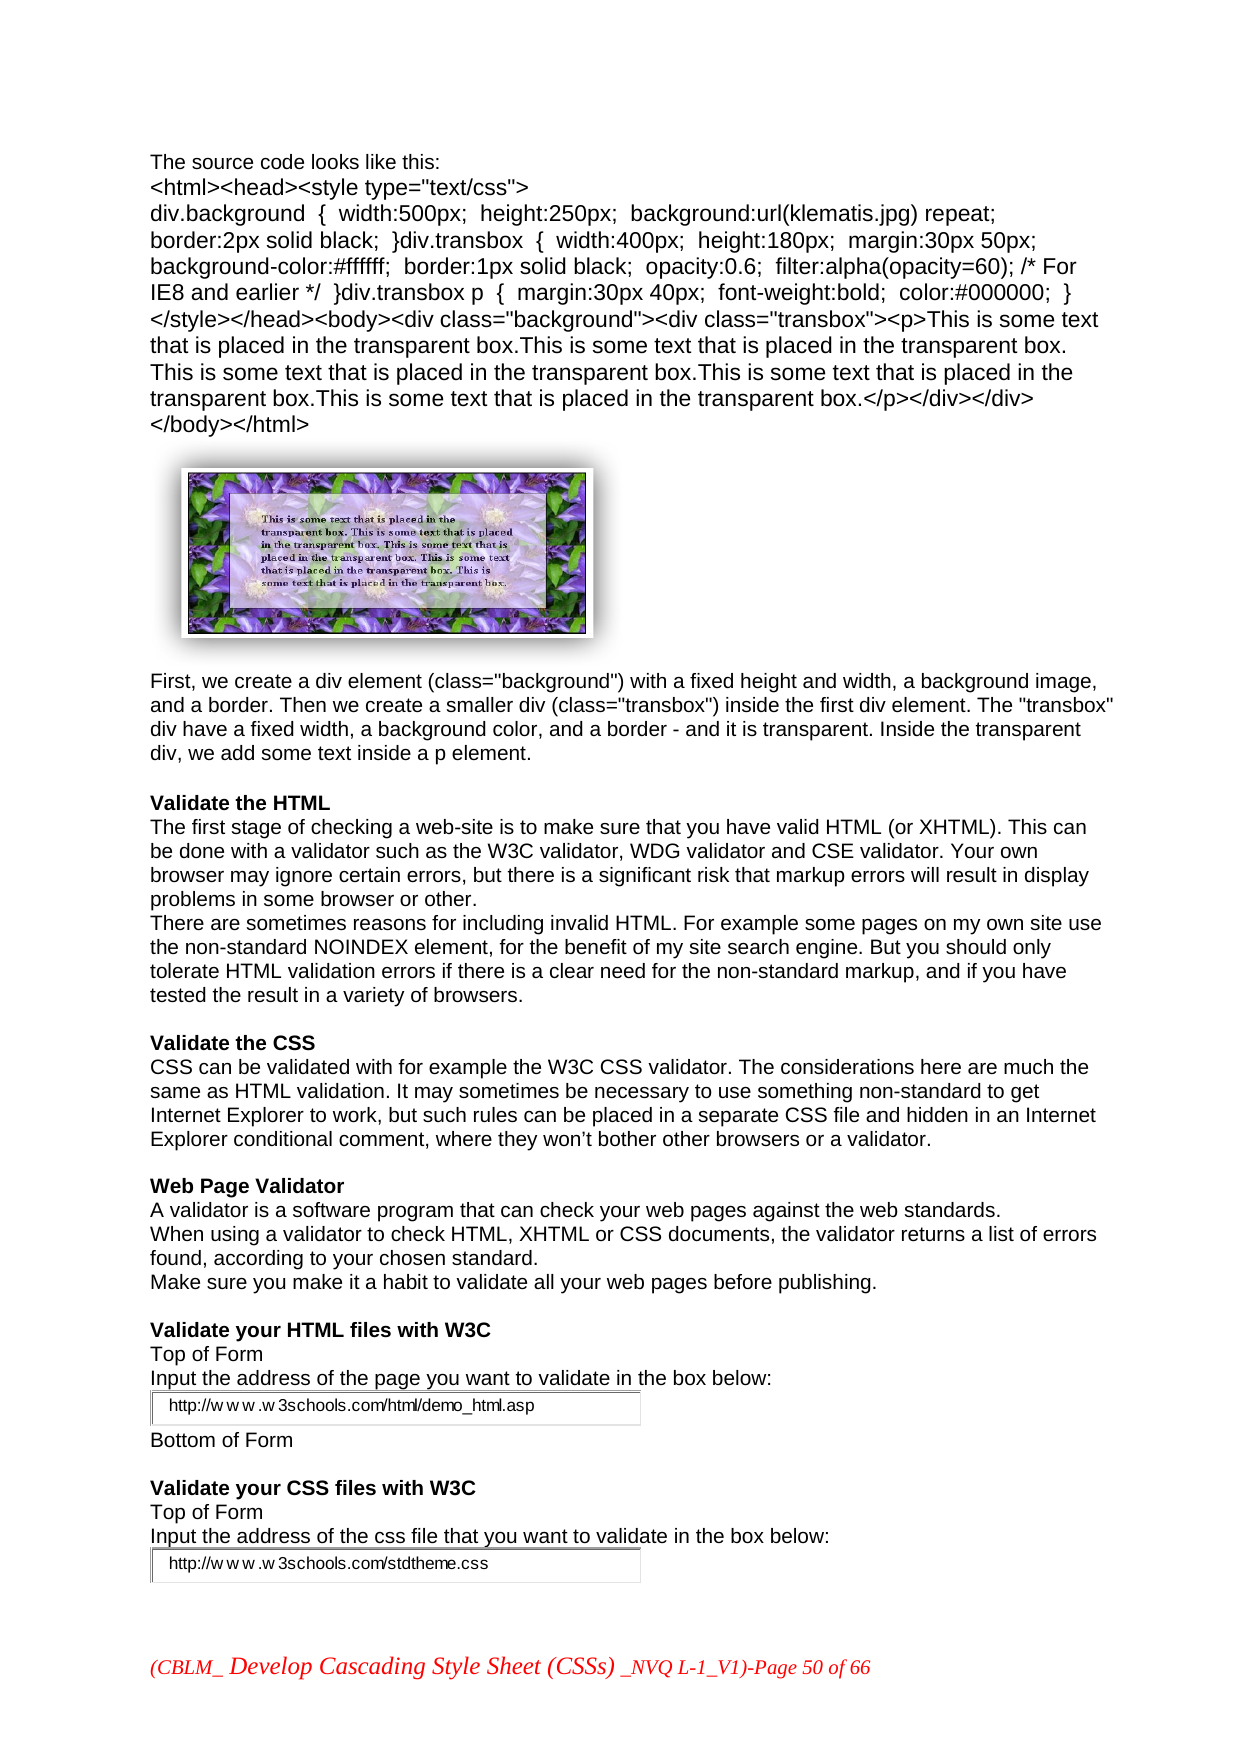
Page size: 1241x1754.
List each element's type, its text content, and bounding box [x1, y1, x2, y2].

text Top of Form [150, 1342, 1116, 1366]
picture [181, 468, 594, 638]
subtitle Validate your HTML files with W3C [150, 1318, 1116, 1342]
subtitle Validate your CSS files with W3C [150, 1476, 1116, 1499]
text The first stage of checking a web-site is to make sure that you have valid HTML (or XHTML). This can be done with a validator such as the W3C validator, WDG validator and CSE validator. Your own browser may ignore certain errors, but there is a significant risk that markup errors will result in display problems in some browser or other. [150, 815, 1116, 911]
text CSS can be validated with for example the W3C CSS validator. The considerations here are much the same as HTML validation. It may sometimes be necessary to use something non-standard to get Internet Explorer to work, but such rules can be placed in a separate CSS file and hidden in an Internet Explorer conditional comment, where they won’t bother other browsers or a validator. [150, 1054, 1116, 1150]
subtitle Validate the CSS [150, 1031, 1116, 1054]
text Make sure you make it a habit to validate all your web pages before publishing. [150, 1270, 1116, 1294]
text Bottom of Form [150, 1428, 1116, 1452]
text When using a validator to check HTML, XHTML or CSS documents, the validator returns a list of errors found, according to your chosen standard. [150, 1222, 1116, 1270]
subtitle Web Page Validator [150, 1174, 1116, 1198]
text Top of Form [150, 1499, 1116, 1523]
text <html><head><style type="text/css"> div.background { width:500px; height:250px; background:url(klematis.jpg) repeat; border:2px solid black; }div.transbox { width:400px; height:180px; margin:30px 50px; background-color:#ffffff; border:1px solid black; opacity:0.6; filter:alpha(opacity=60); /* For IE8 and earlier */ }div.transbox p { margin:30px 40px; font-weight:bold; color:#000000; } </style></head><body><div class="background"><div class="transbox"><p>This is some text that is placed in the transparent box.This is some text that is placed in the transparent box. This is some text that is placed in the transparent box.This is some text that is placed in the transparent box.This is some text that is placed in the transparent box.</p></div></div> </body></html> [150, 174, 1116, 437]
text The source code looks like this: [150, 150, 1116, 174]
subtitle Validate the HTML [150, 791, 1116, 815]
text A validator is a software program that can check your web pages against the web standards. [150, 1198, 1116, 1222]
text Input the address of the page you want to validate in the box below: [150, 1366, 1116, 1390]
text First, we create a div element (class="background") with a fixed height and width, a background image, and a border. Then we create a smaller div (class="transbox") inside the first div element. The "transbox" div have a fixed width, a background color, and a border - and it is transparent. Inside the transparent div, we add some text inside a p element. [150, 669, 1116, 765]
text Input the address of the css file that you want to validate in the box below: [150, 1523, 1116, 1547]
text There are sometimes reasons for including invalid HTML. For example some pages on my own site use the non-standard NOINDEX element, for the benefit of my site search engine. But you should only tolerate HTML validation errors if there is a clear need for the non-standard markup, and if you have tested the result in a variety of browsers. [150, 911, 1116, 1007]
